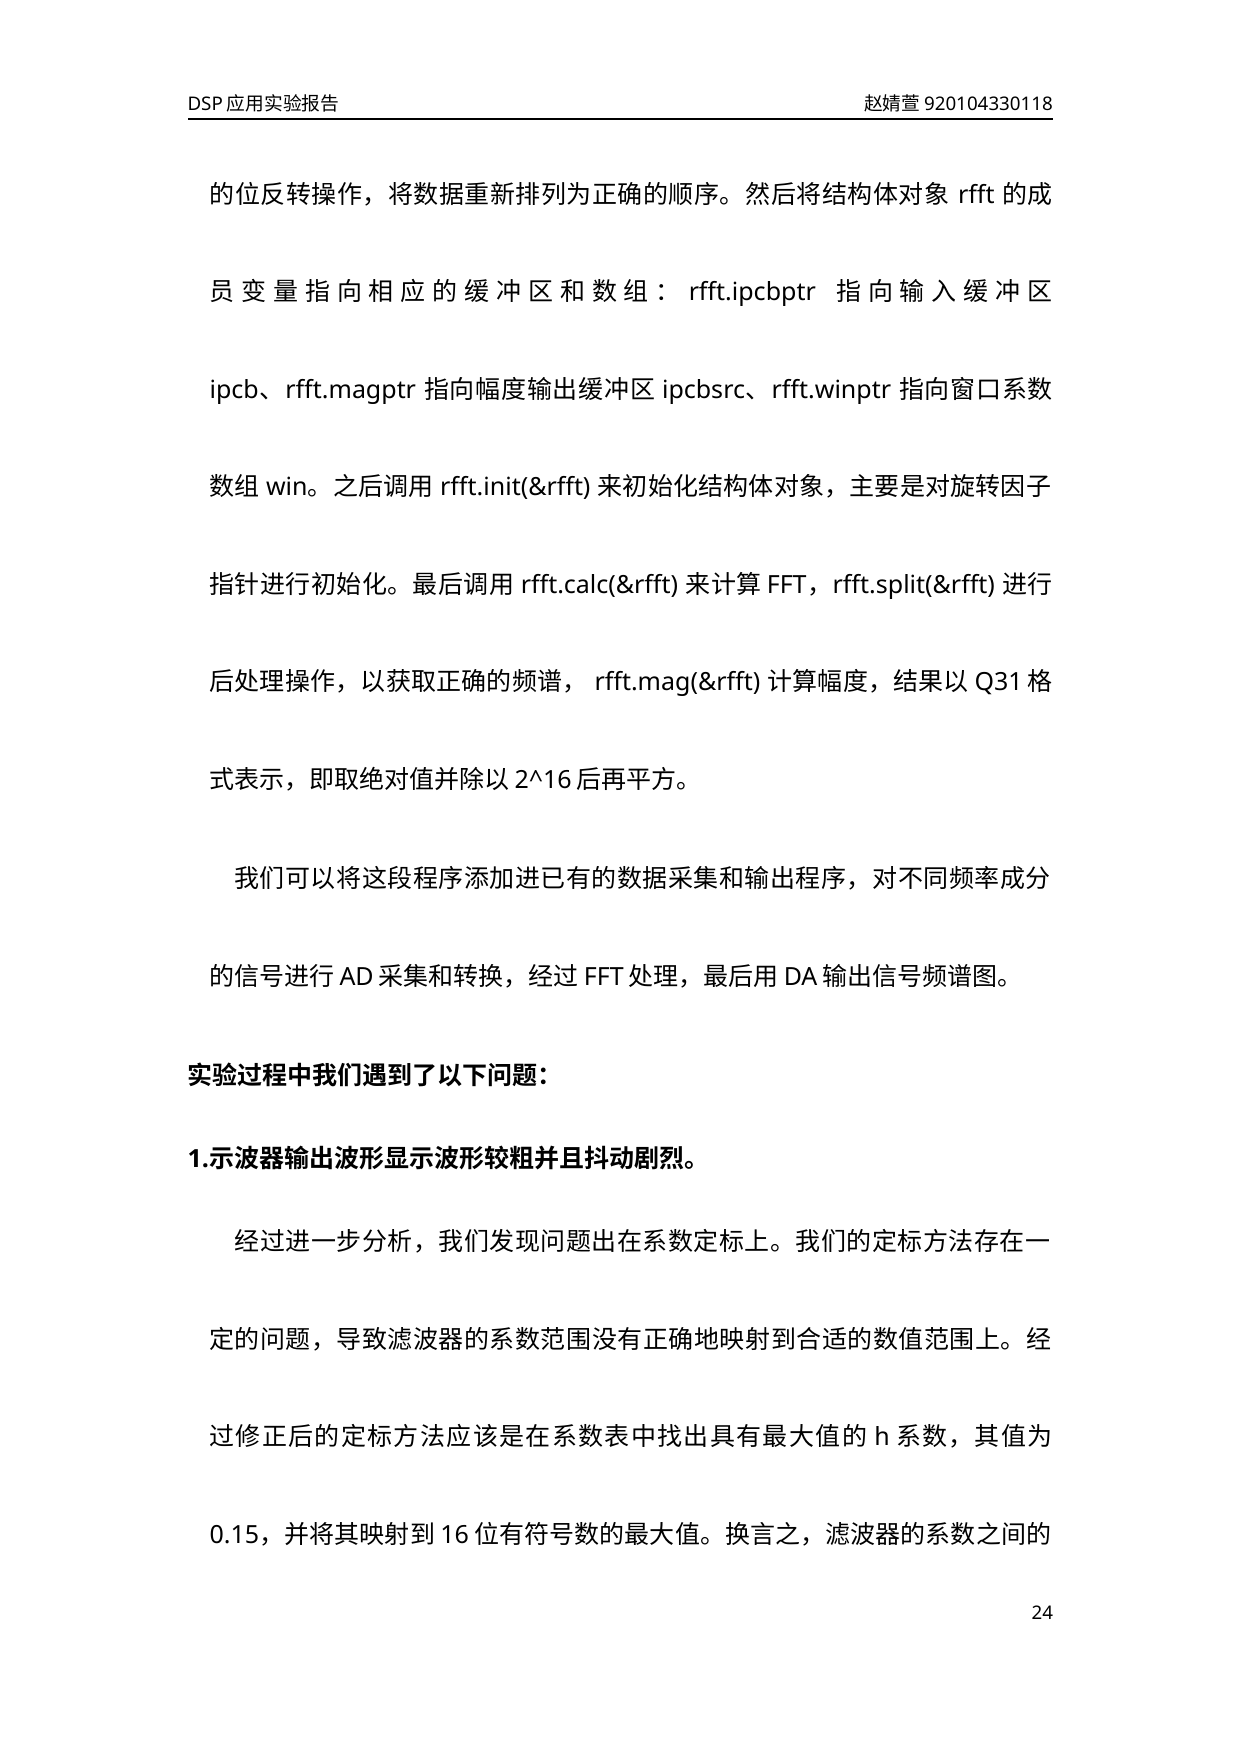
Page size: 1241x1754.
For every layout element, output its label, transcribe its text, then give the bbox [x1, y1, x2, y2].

text 我们可以将这段程序添加进已有的数据采集和输出程序，对不同频率成分的信号进行AD采集和转换，经过FFT处理，最后用DA输出信号频谱图。 [209, 844, 1053, 1007]
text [209, 160, 1053, 810]
text 1.示波器输出波形显示波形较粗并且抖动剧烈。 [187, 1124, 1053, 1189]
text 实验过程中我们遇到了以下问题： [187, 1041, 1053, 1106]
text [209, 1207, 1053, 1565]
